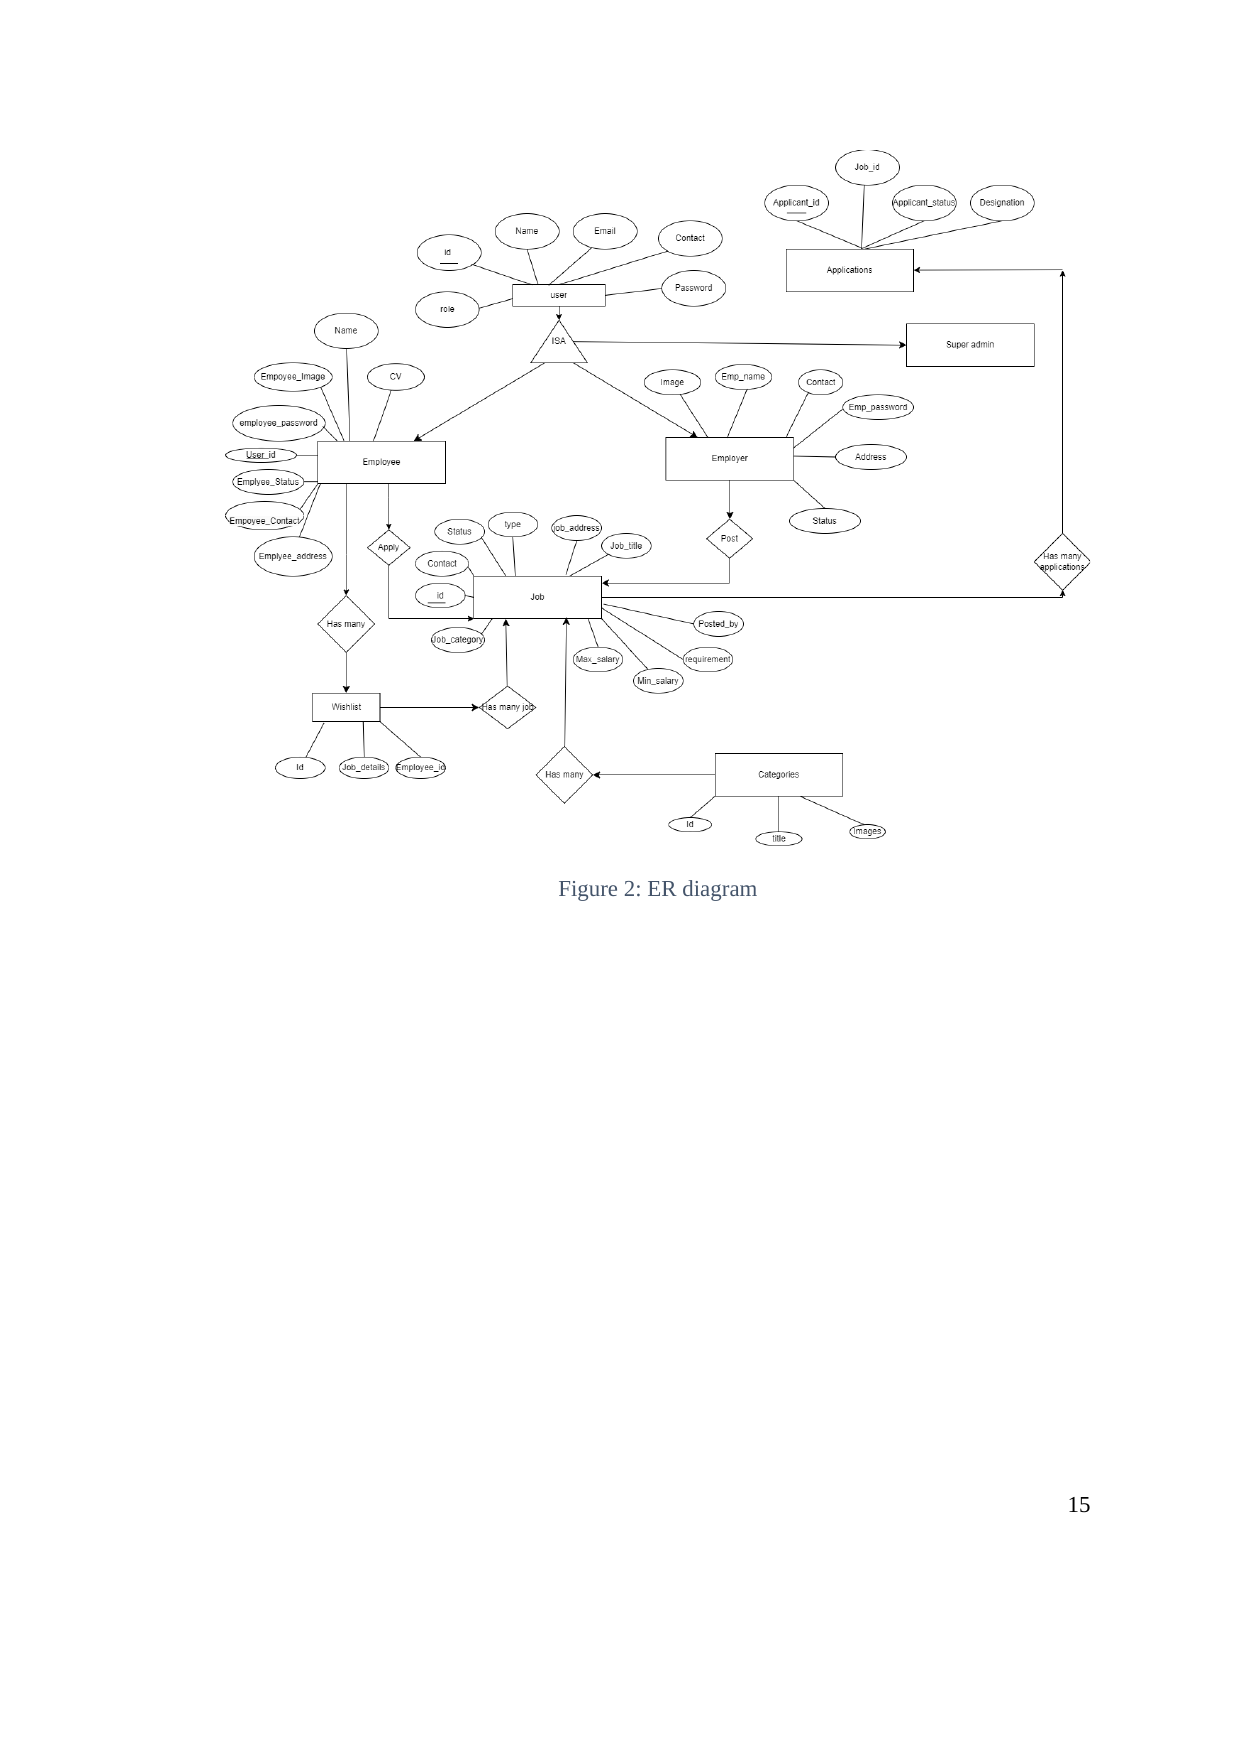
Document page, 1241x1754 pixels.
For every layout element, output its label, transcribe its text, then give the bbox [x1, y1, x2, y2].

text Figure 2: ER diagram [225, 875, 1090, 901]
picture [225, 150, 1091, 846]
